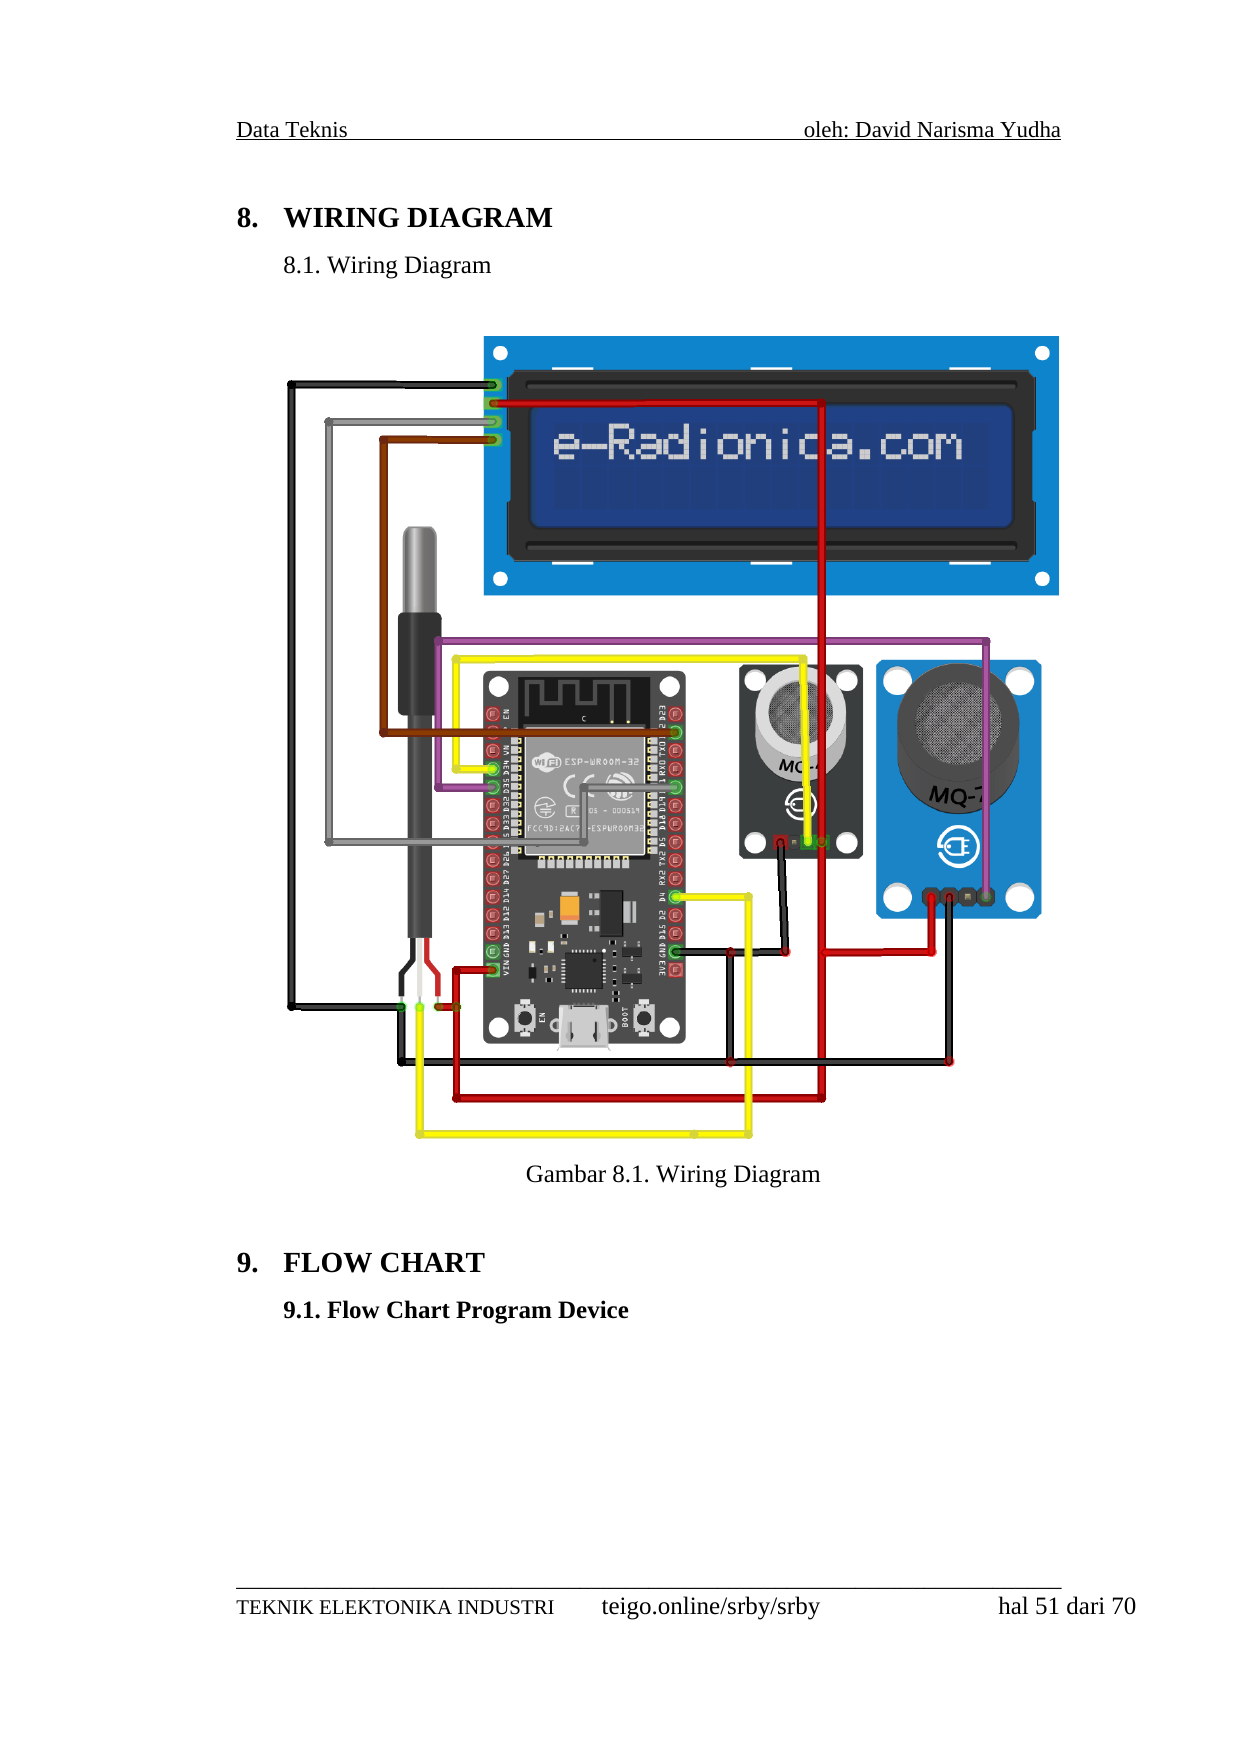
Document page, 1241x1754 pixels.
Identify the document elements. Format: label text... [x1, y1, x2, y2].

list 8.1. Wiring Diagram [283, 250, 1063, 279]
list WIRING DIAGRAM [237, 200, 1063, 234]
list Gambar 8.1. Wiring Diagram [283, 1159, 1063, 1188]
list FLOW CHART [237, 1245, 1063, 1279]
picture [283, 336, 1060, 1145]
list 9.1. Flow Chart Program Device [283, 1296, 1063, 1324]
